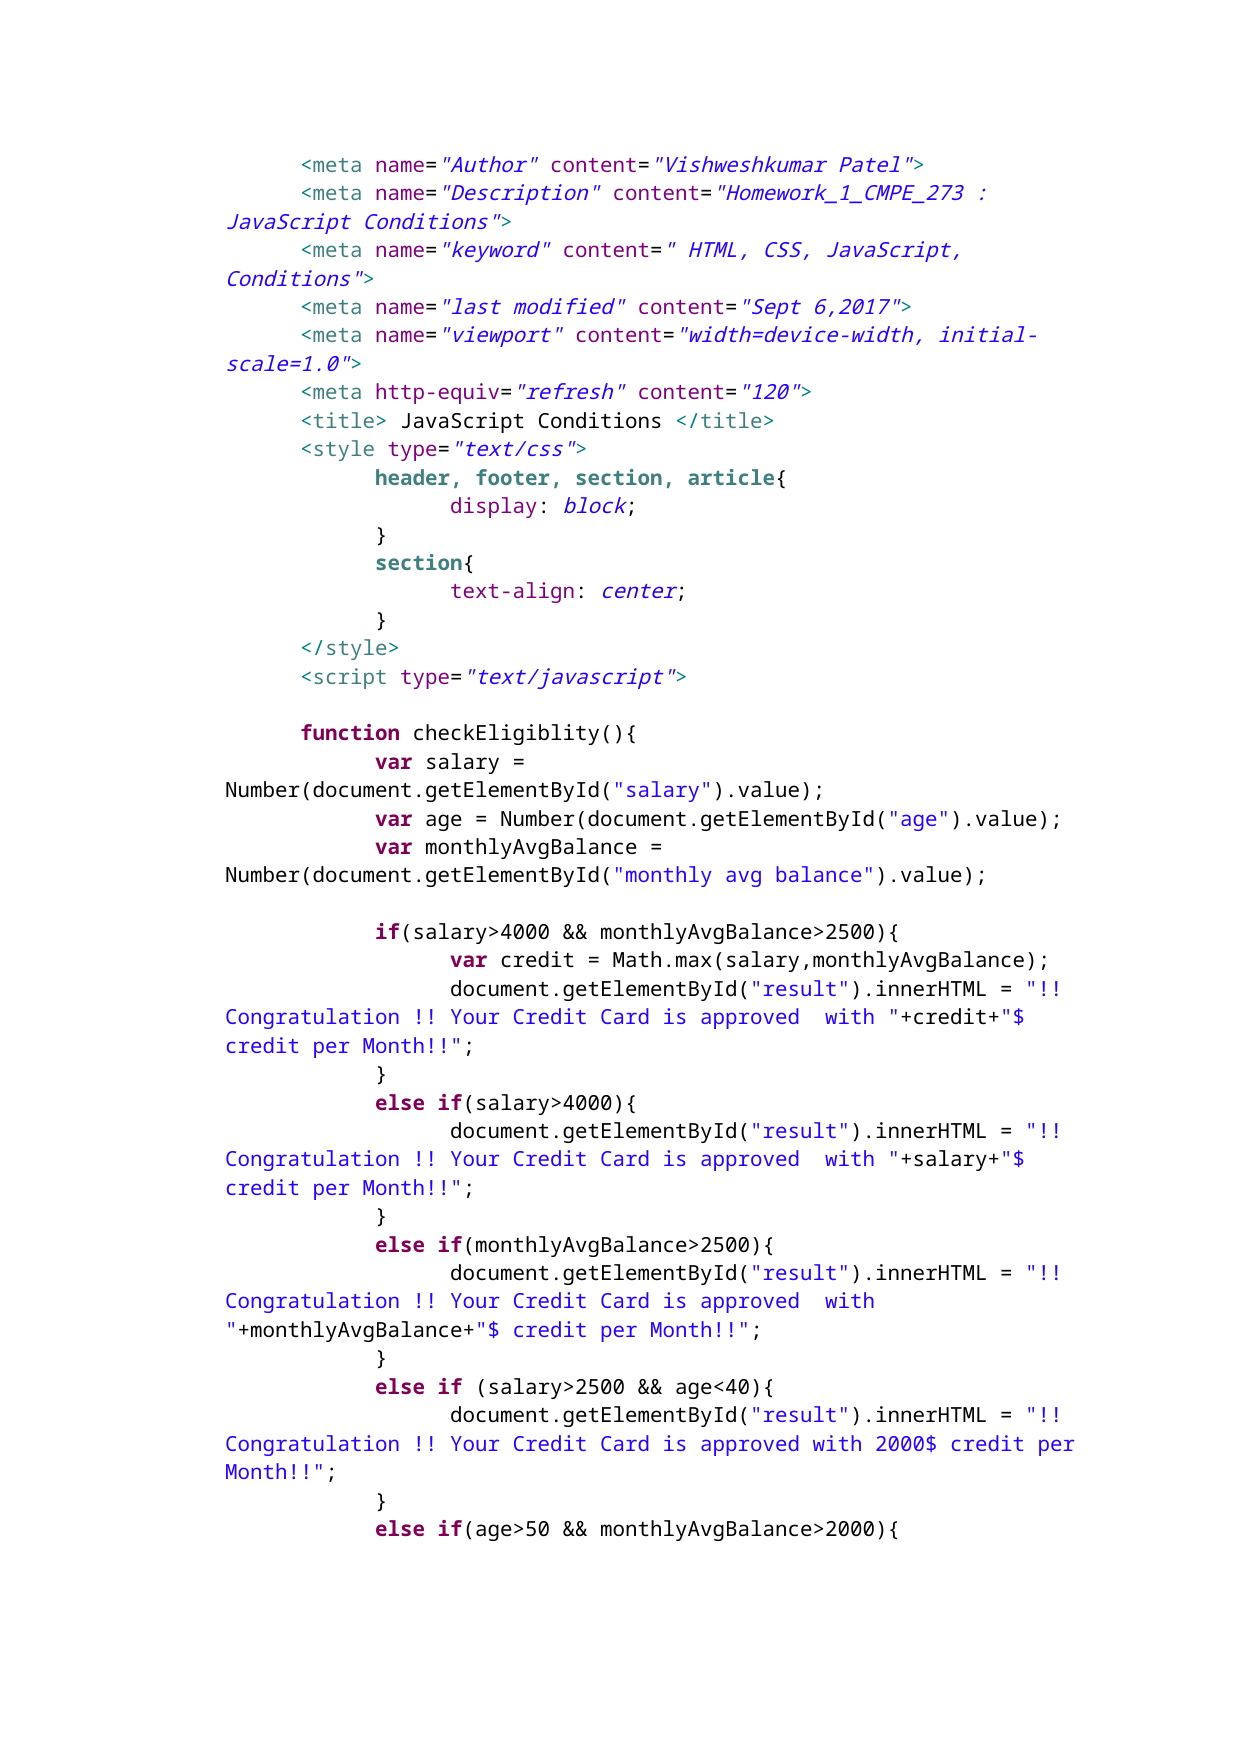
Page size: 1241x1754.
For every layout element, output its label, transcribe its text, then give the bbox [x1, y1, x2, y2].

text document.getElementById("result").innerHTML = "!! Congratulation !! Your Credit Card is approved with "+monthlyAvgBalance+"$ credit per Month!!"; [225, 1258, 1090, 1343]
text </style> [225, 633, 1090, 662]
text <meta name="Author" content="Vishweshkumar Patel"> [225, 150, 1090, 178]
text var monthlyAvgBalance = Number(document.getElementById("monthly avg balance").value); [225, 832, 1090, 889]
text else if (salary>2500 && age<40){ [225, 1372, 1090, 1400]
text <meta name="Description" content="Homework_1_CMPE_273 : JavaScript Conditions"> [225, 178, 1090, 235]
text } [225, 1059, 1090, 1088]
text var age = Number(document.getElementById("age").value); [225, 804, 1090, 832]
text var credit = Math.max(salary,monthlyAvgBalance); [225, 945, 1090, 974]
text } [225, 520, 1090, 548]
text <title> JavaScript Conditions </title> [225, 406, 1090, 434]
text else if(age>50 && monthlyAvgBalance>2000){ [225, 1514, 1090, 1543]
text display: block; [225, 491, 1090, 520]
text <meta name="keyword" content=" HTML, CSS, JavaScript, Conditions"> [225, 235, 1090, 292]
text } [225, 1201, 1090, 1230]
text <style type="text/css"> [225, 434, 1090, 463]
text document.getElementById("result").innerHTML = "!! Congratulation !! Your Credit Card is approved with 2000$ credit per Month!!"; [225, 1400, 1090, 1486]
text <script type="text/javascript"> [225, 662, 1090, 690]
text else if(salary>4000){ [225, 1088, 1090, 1116]
text header, footer, section, article{ [225, 463, 1090, 491]
text section{ [225, 548, 1090, 577]
text <meta name="viewport" content="width=device-width, initial-scale=1.0"> [225, 321, 1090, 377]
text } [225, 1486, 1090, 1514]
text if(salary>4000 && monthlyAvgBalance>2500){ [225, 917, 1090, 945]
text document.getElementById("result").innerHTML = "!! Congratulation !! Your Credit Card is approved with "+credit+"$ credit per Month!!"; [225, 974, 1090, 1059]
text <meta http-equiv="refresh" content="120"> [225, 377, 1090, 406]
text <meta name="last modified" content="Sept 6,2017"> [225, 292, 1090, 321]
text document.getElementById("result").innerHTML = "!! Congratulation !! Your Credit Card is approved with "+salary+"$ credit per Month!!"; [225, 1116, 1090, 1201]
text text-align: center; [225, 577, 1090, 605]
text } [225, 1343, 1090, 1372]
text var salary = Number(document.getElementById("salary").value); [225, 747, 1090, 804]
text function checkEligiblity(){ [225, 718, 1090, 747]
text else if(monthlyAvgBalance>2500){ [225, 1230, 1090, 1258]
text } [225, 605, 1090, 633]
